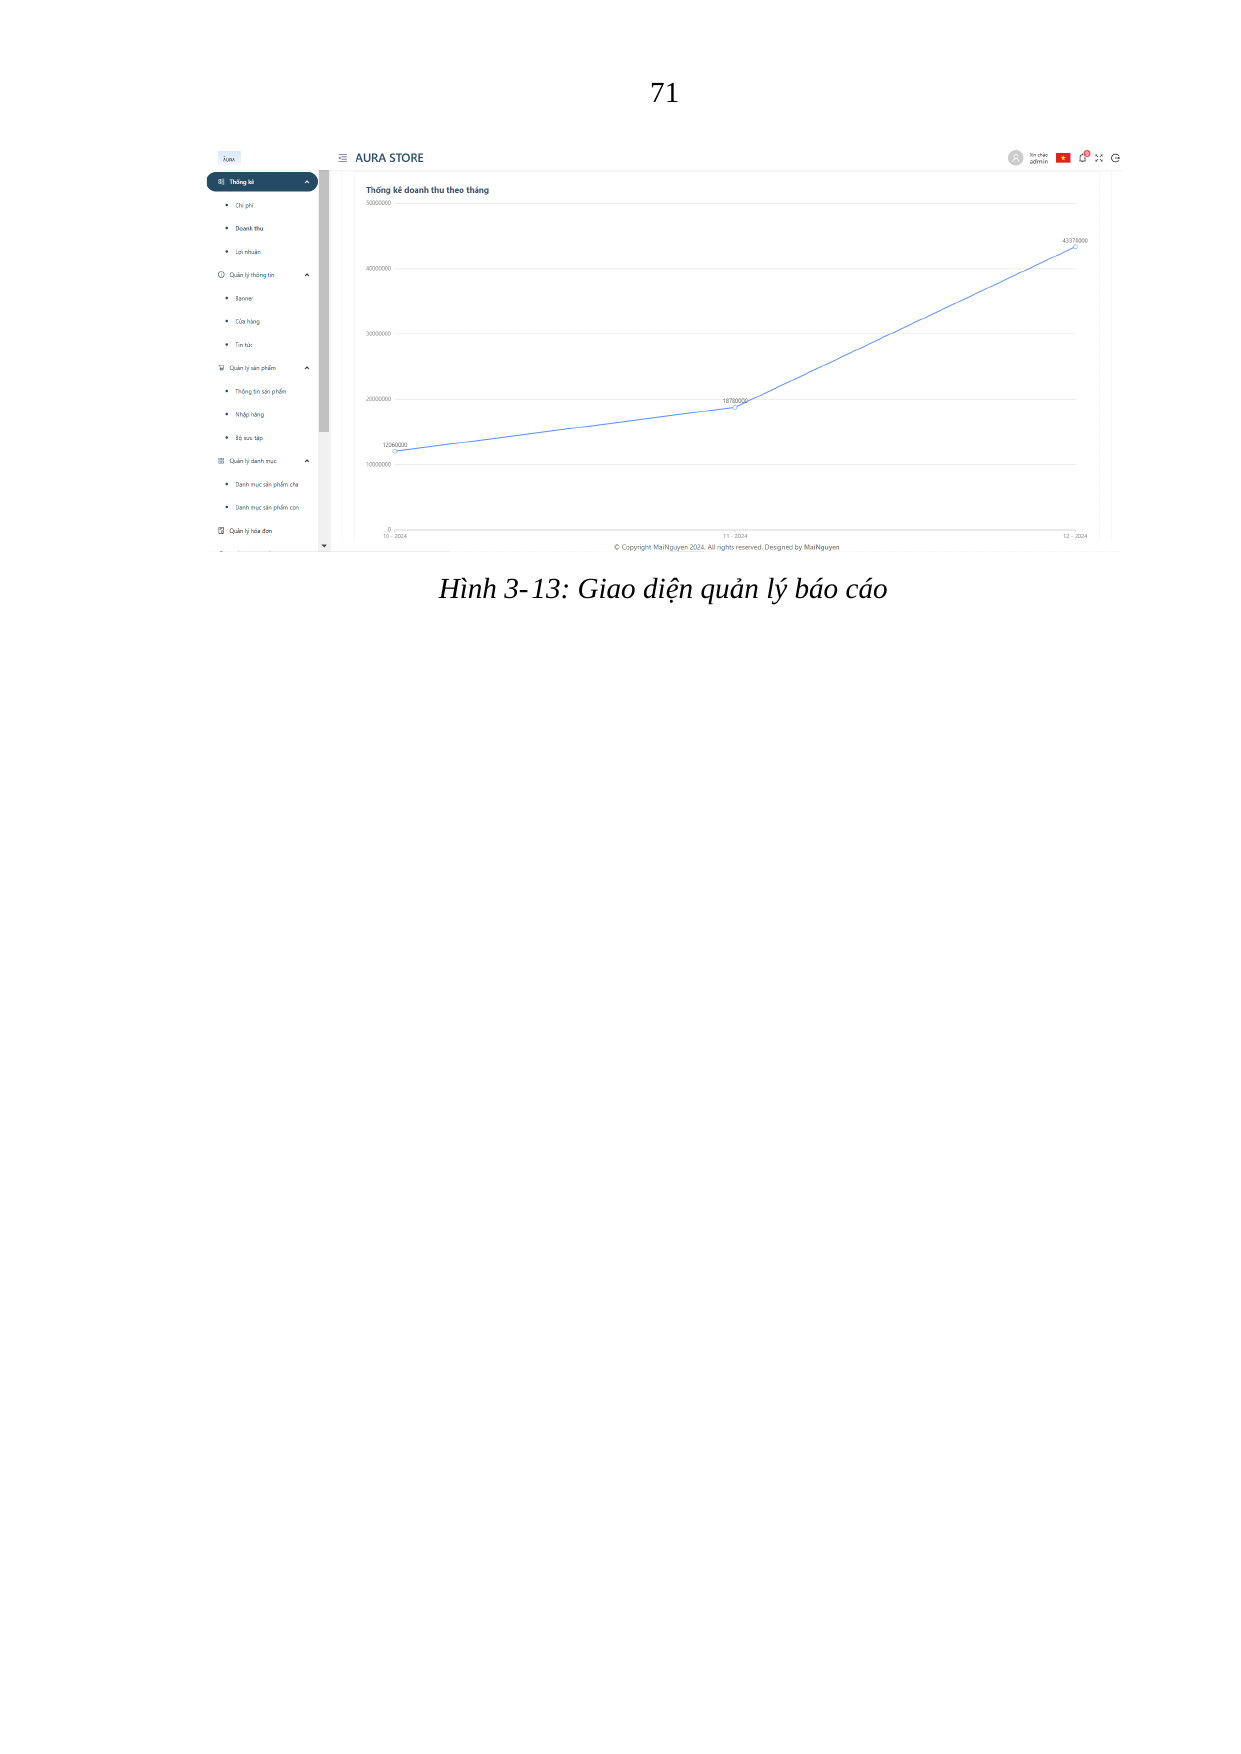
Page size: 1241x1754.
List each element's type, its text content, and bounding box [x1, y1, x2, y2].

text Hình 3-13: Giao diện quản lý báo cáo [207, 571, 1122, 604]
picture [206, 147, 1123, 552]
